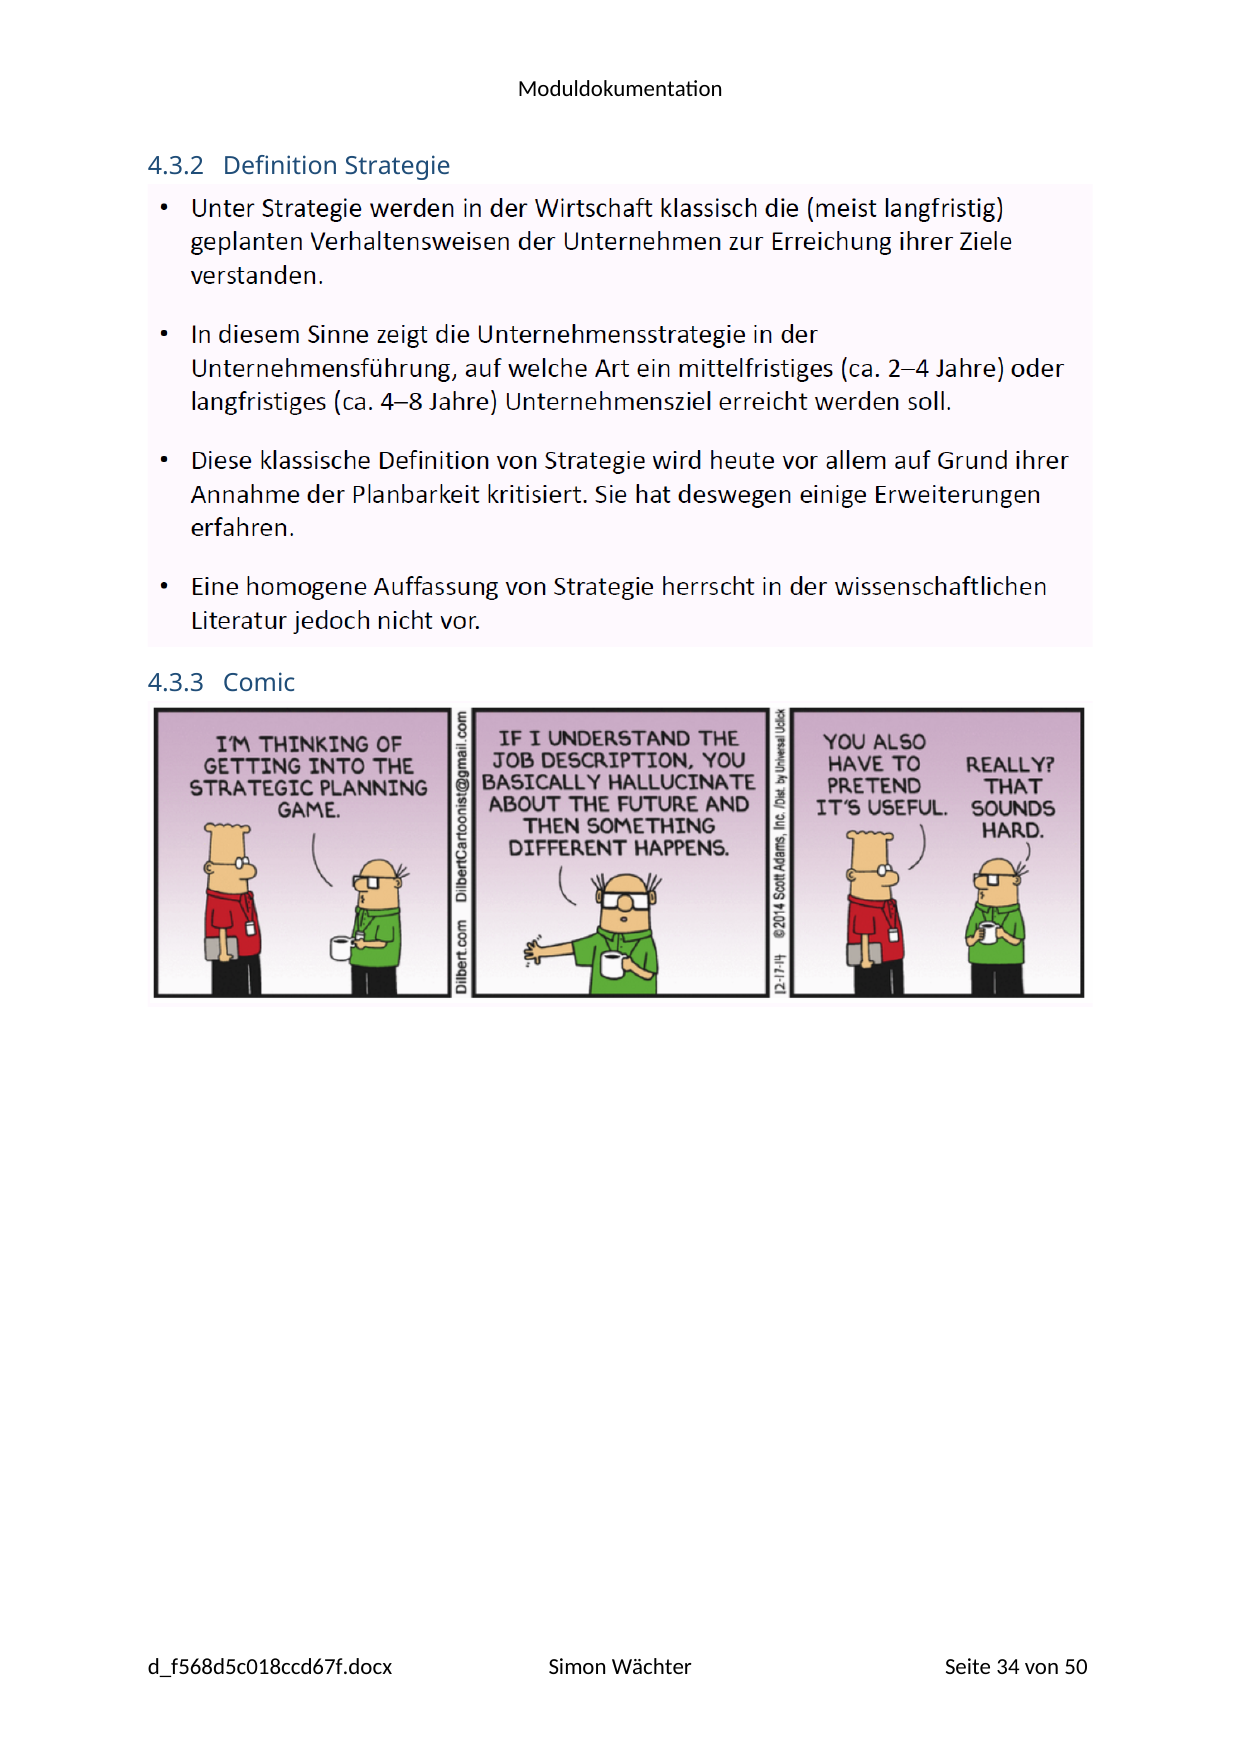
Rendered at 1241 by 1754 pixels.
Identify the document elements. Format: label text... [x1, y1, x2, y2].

subtitle Comic [148, 665, 1093, 699]
picture [147, 701, 1093, 1007]
picture [147, 184, 1093, 647]
subtitle Definition Strategie [148, 148, 1093, 182]
